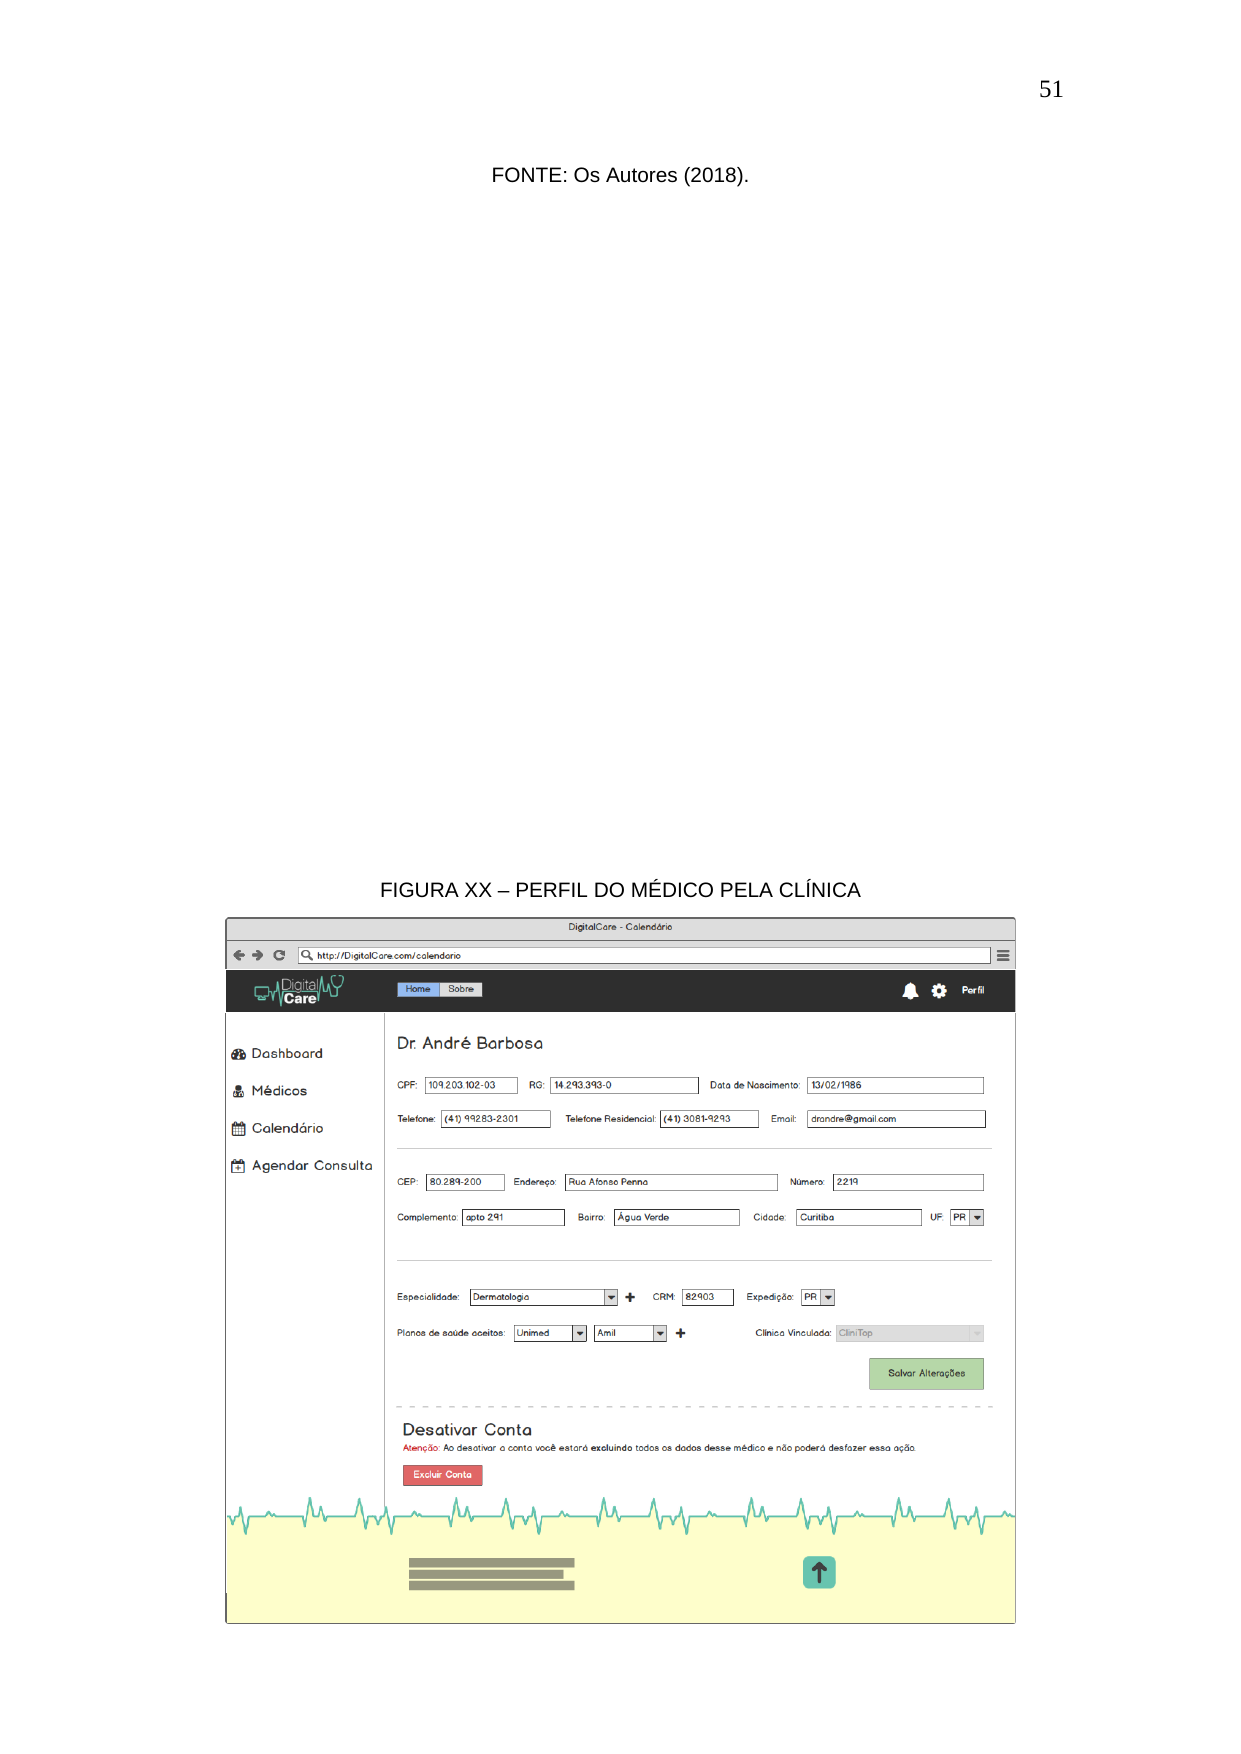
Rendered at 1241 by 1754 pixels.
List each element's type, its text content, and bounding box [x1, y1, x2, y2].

picture [225, 917, 1016, 1624]
text FONTE: Os Autores (2018). [177, 162, 1064, 186]
text FIGURA XX – PERFIL DO MÉDICO PELA CLÍNICA [177, 874, 1064, 903]
